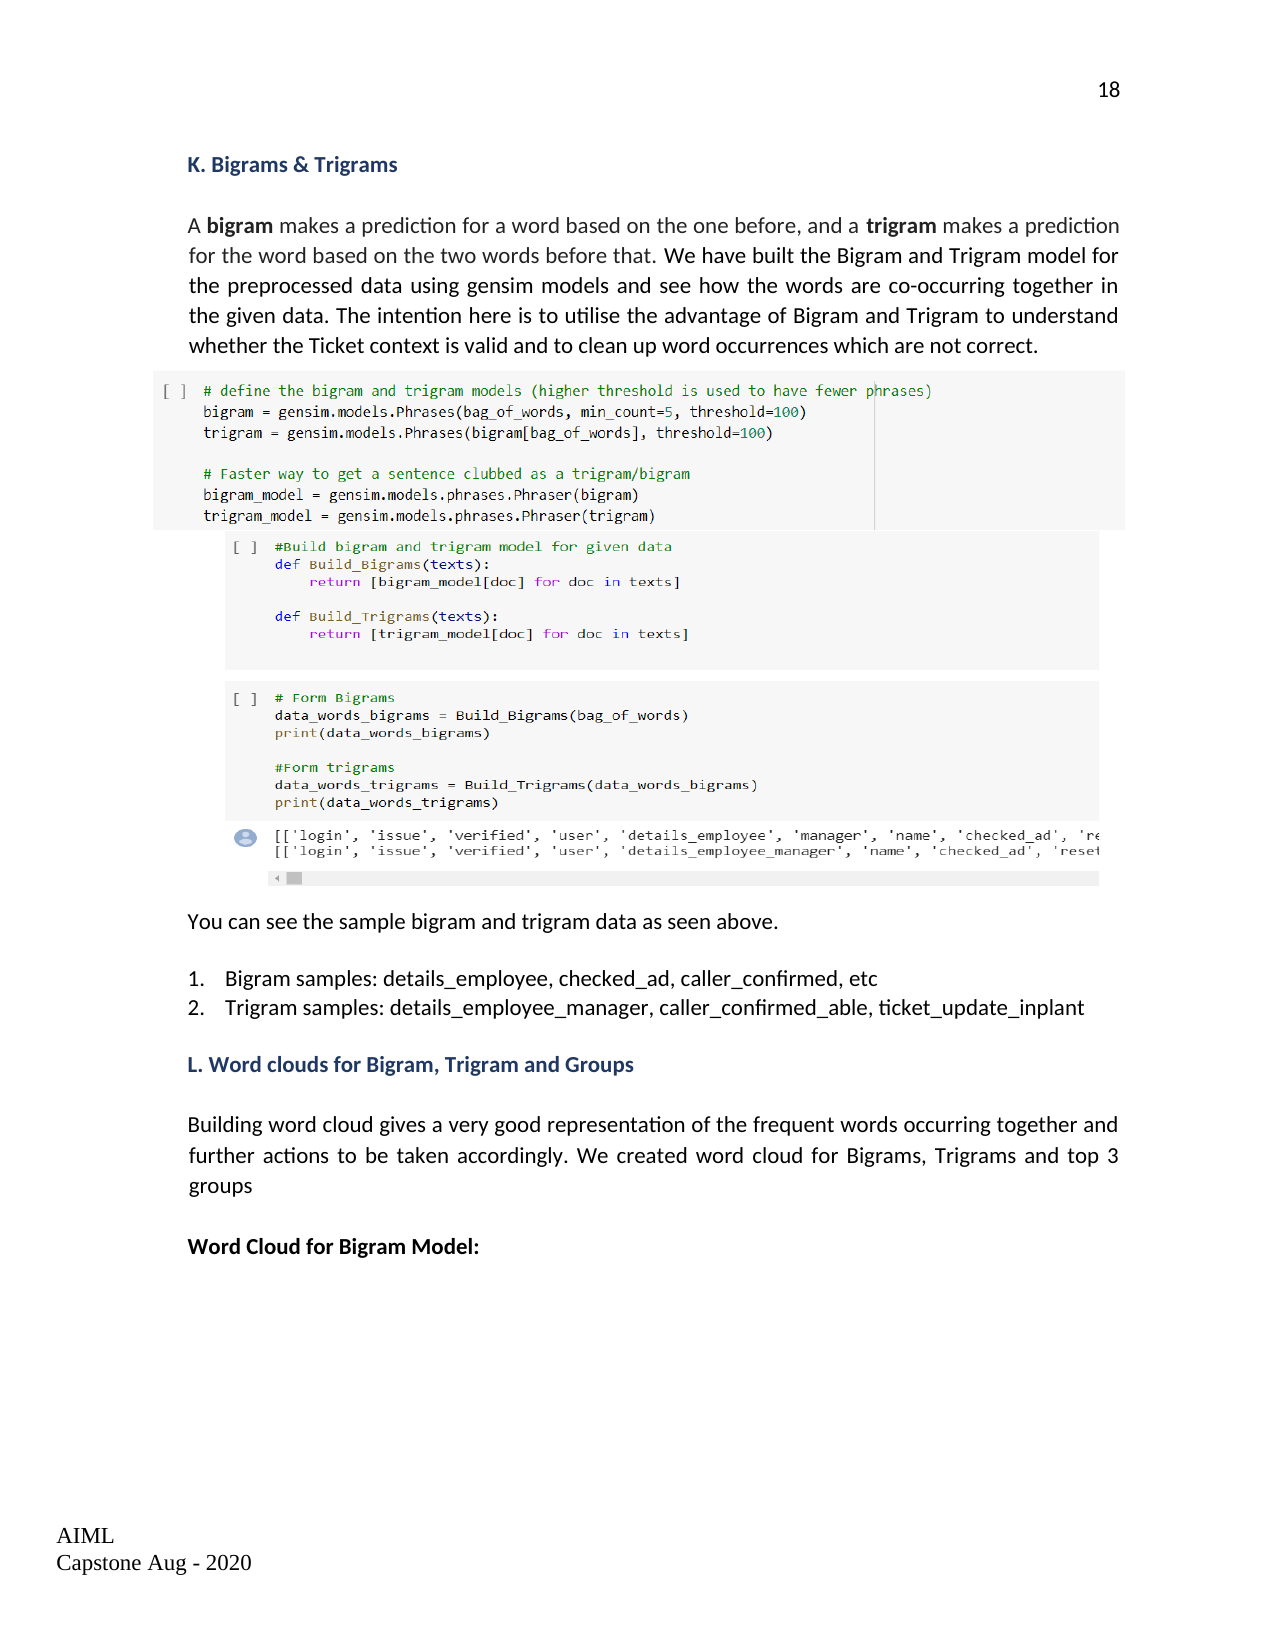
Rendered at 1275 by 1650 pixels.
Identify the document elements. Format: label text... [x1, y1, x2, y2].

text A bigram makes a prediction for a word based on the one before, and a trigram makes a prediction for the word based on the two words before that. We have built the Bigram and Trigram model for the preprocessed data using gensim models and see how the words are co-occurring together in the given data. The intention here is to utilise the advantage of Bigram and Trigram to understand whether the Ticket context is valid and to clean up word occurrences which are not correct. [187, 233, 1120, 359]
list Trigram samples: details_employee_manager, caller_confirmed_able, ticket_update_inplant [187, 993, 1125, 1021]
list Bigram samples: details_employee, checked_ad, caller_confirmed, etc [187, 964, 1125, 993]
subtitle K. Bigrams & Trigrams [187, 150, 1120, 178]
text Word Cloud for Bigram Model: [187, 1232, 1120, 1260]
text Building word cloud gives a very good representation of the frequent words occurring together and further actions to be taken accordingly. We created word cloud for Bigrams, Trigrams and top 3 groups [187, 1111, 1120, 1199]
picture [225, 531, 1100, 893]
subtitle L. Word clouds for Bigram, Trigram and Groups [187, 1050, 1120, 1078]
picture [150, 362, 1125, 530]
text You can see the sample bigram and trigram data as seen above. [150, 907, 1125, 935]
